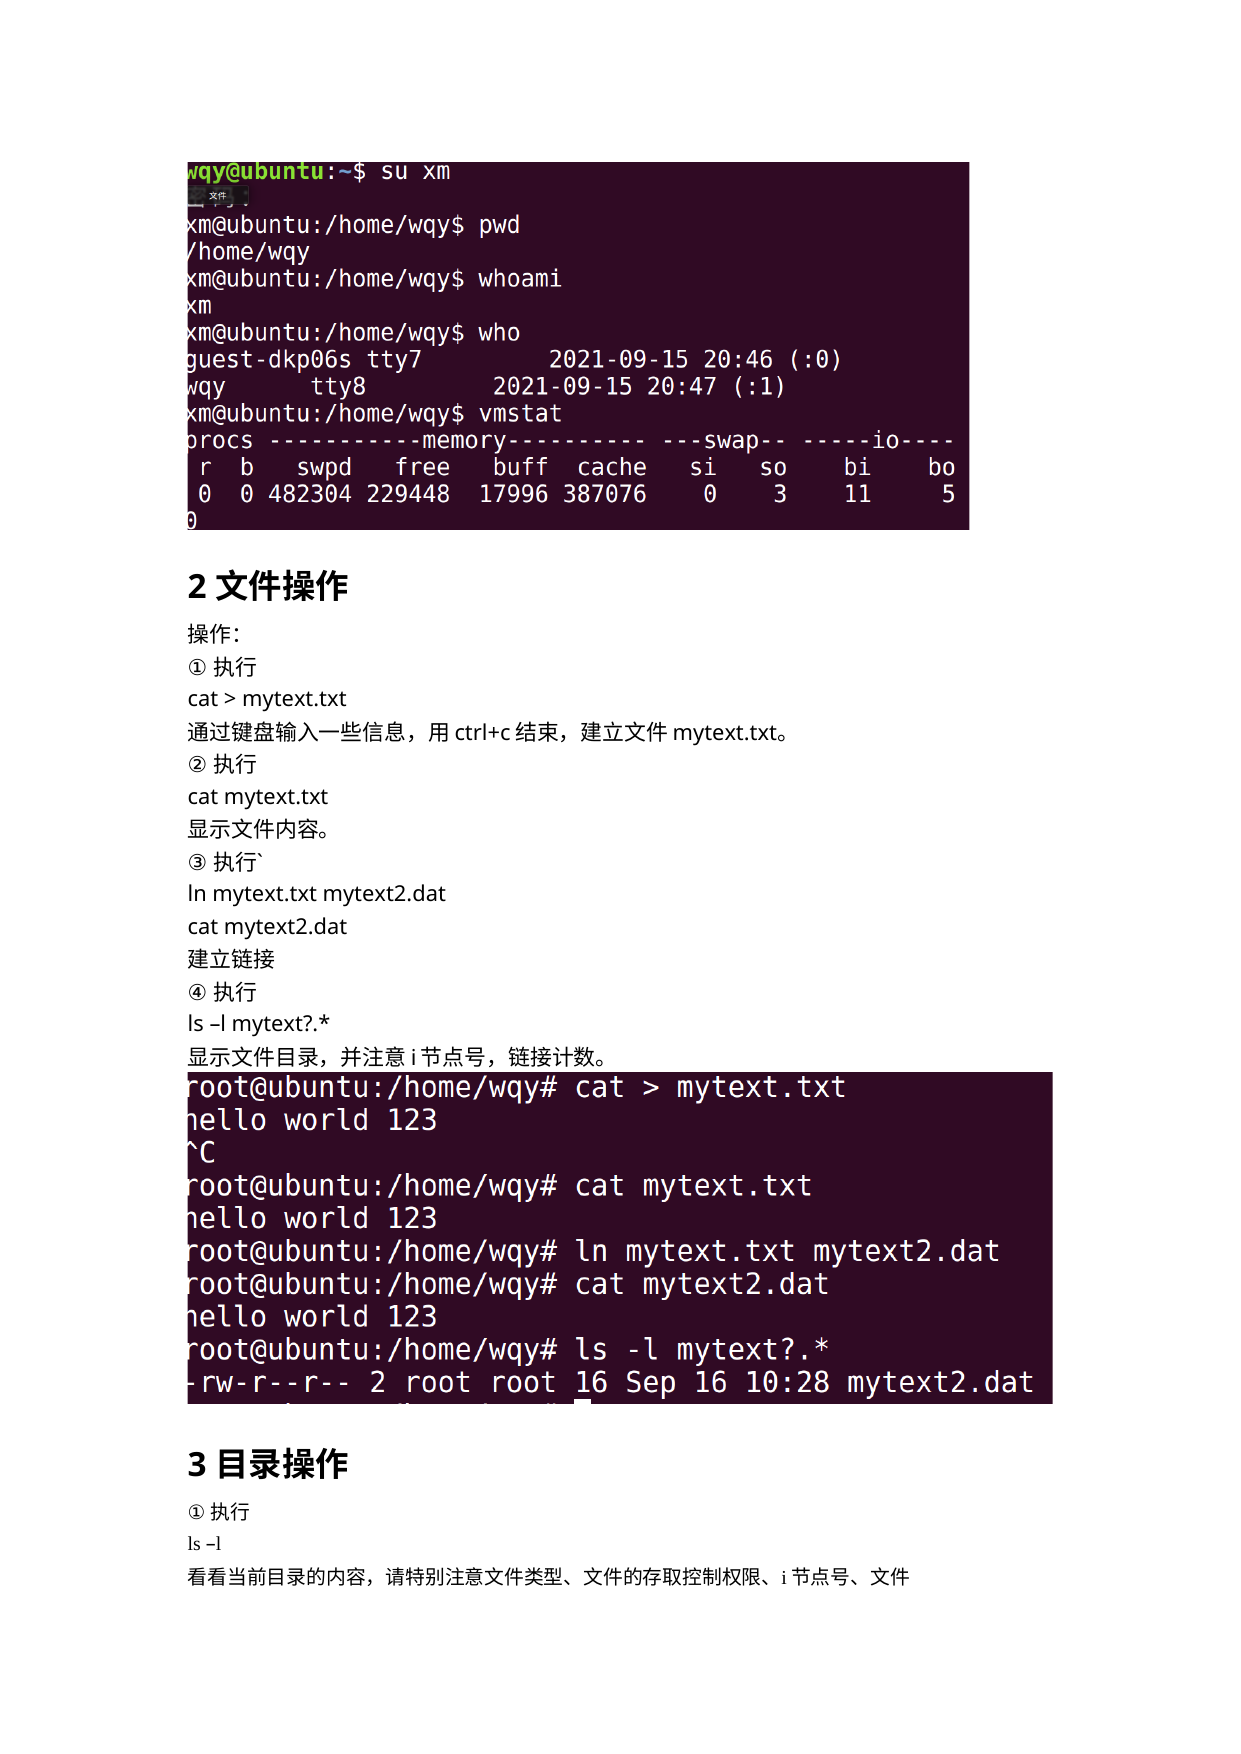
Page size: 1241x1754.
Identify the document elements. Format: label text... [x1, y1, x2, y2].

text cat mytext2.dat [187, 909, 1053, 942]
text cat > mytext.txt [187, 682, 1053, 714]
text ③ 执行` [187, 844, 1053, 877]
text ② 执行 [187, 747, 1053, 779]
text ls –l [187, 1527, 1053, 1559]
text 显示文件内容。 [187, 812, 1053, 844]
text cat mytext.txt [187, 779, 1053, 812]
text 通过键盘输入一些信息，用ctrl+c结束，建立文件mytext.txt。 [187, 714, 1053, 747]
text ① 执行 [187, 1494, 1053, 1527]
text ln mytext.txt mytext2.dat [187, 877, 1053, 909]
text 操作： [187, 617, 1053, 649]
text 看看当前目录的内容，请特别注意文件类型、文件的存取控制权限、i节点号、文件 [187, 1559, 1053, 1592]
picture [187, 162, 970, 530]
text ① 执行 [187, 649, 1053, 682]
text 3 目录操作 [187, 1429, 1053, 1494]
text ④ 执行 [187, 974, 1053, 1007]
picture [187, 1072, 1053, 1404]
text 2 文件操作 [187, 552, 1053, 617]
text ls –l mytext?.* [187, 1007, 1053, 1039]
text 建立链接 [187, 942, 1053, 974]
text 显示文件目录，并注意i节点号，链接计数。 [187, 1039, 1053, 1072]
